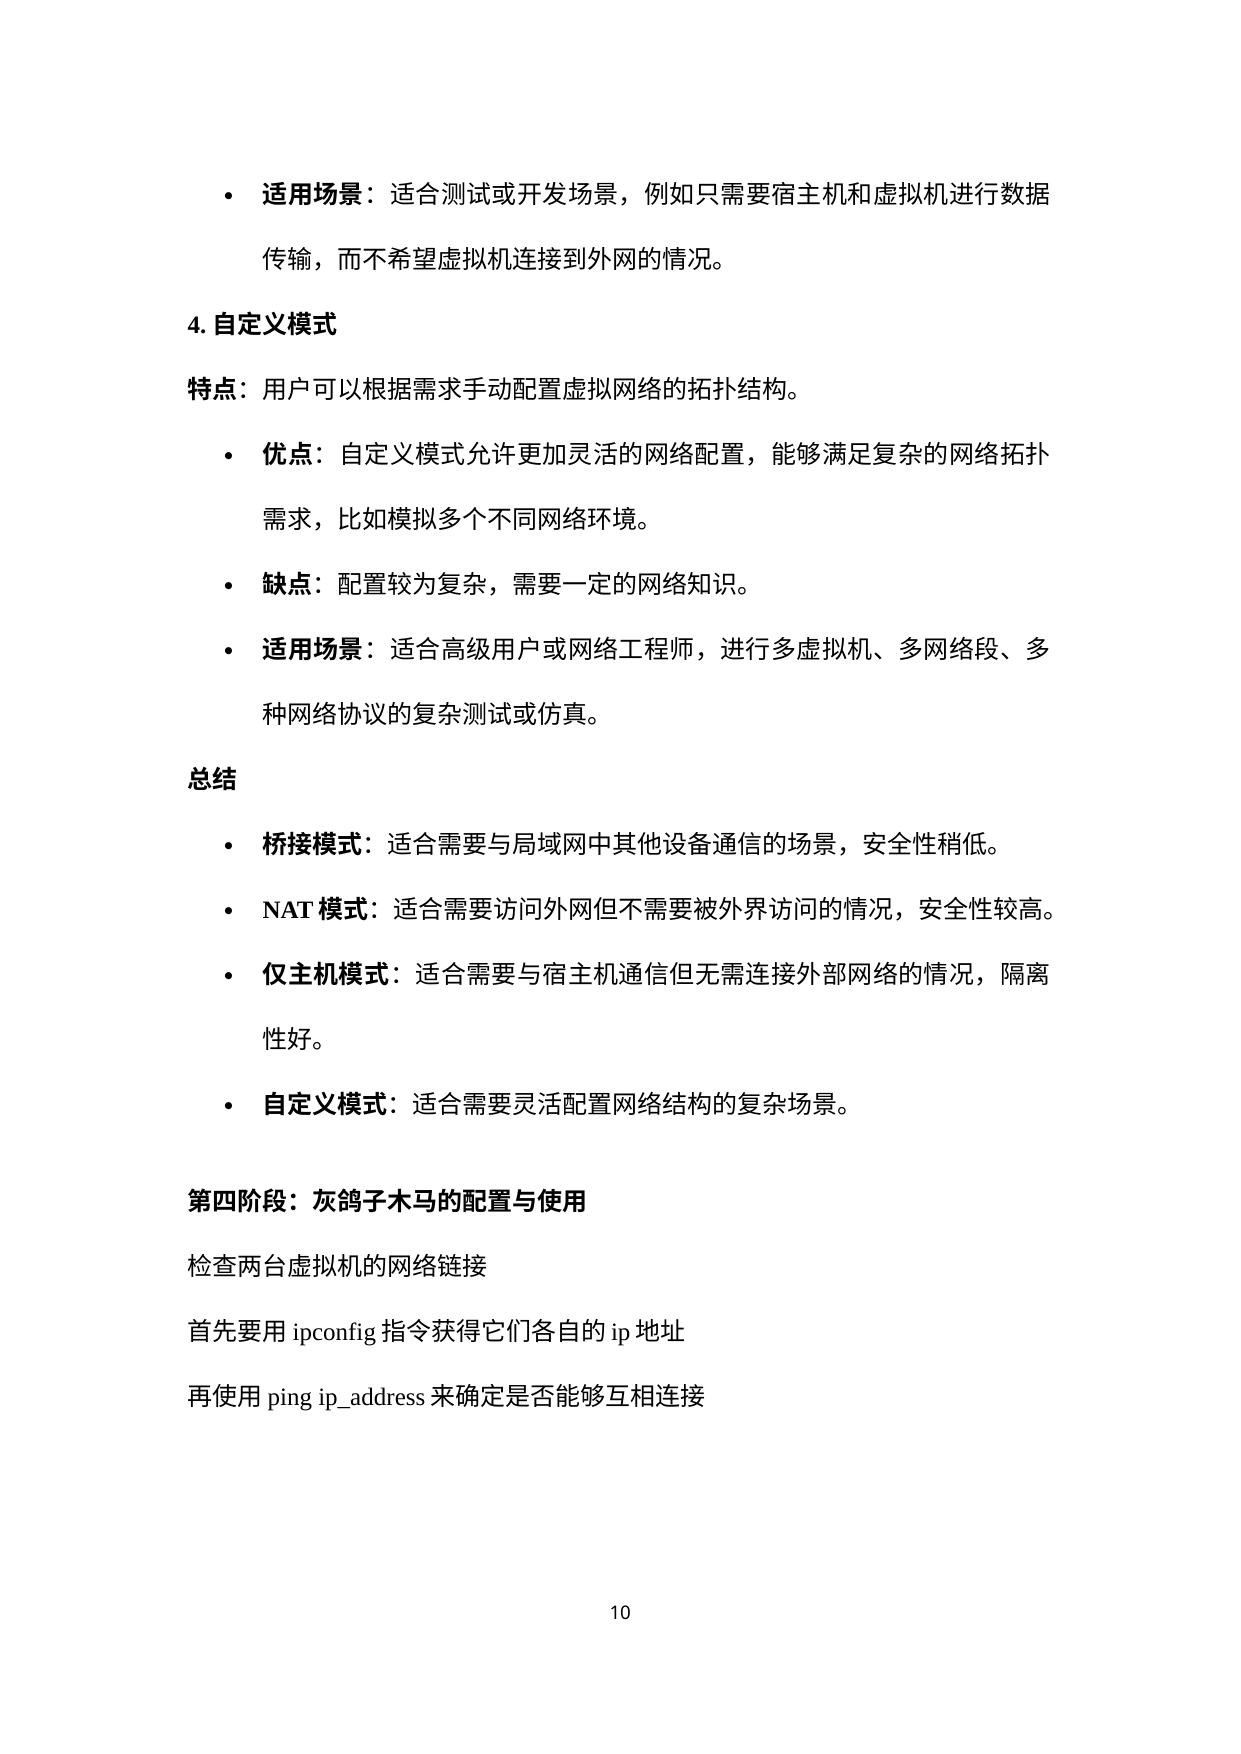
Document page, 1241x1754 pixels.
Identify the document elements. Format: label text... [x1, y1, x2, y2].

text 检查两台虚拟机的网络链接 [187, 1232, 1053, 1297]
text 再使用ping ip_address来确定是否能够互相连接 [187, 1362, 1053, 1427]
text 总结 [187, 745, 1053, 810]
list 缺点：配置较为复杂，需要一定的网络知识。 [225, 550, 1053, 615]
list 仅主机模式：适合需要与宿主机通信但无需连接外部网络的情况，隔离性好。 [225, 940, 1053, 1070]
text 首先要用ipconfig指令获得它们各自的ip地址 [187, 1297, 1053, 1362]
text 第四阶段：灰鸽子木马的配置与使用 [187, 1167, 1053, 1232]
list NAT模式：适合需要访问外网但不需要被外界访问的情况，安全性较高。 [225, 875, 1053, 940]
list 桥接模式：适合需要与局域网中其他设备通信的场景，安全性稍低。 [225, 810, 1053, 875]
list 优点：自定义模式允许更加灵活的网络配置，能够满足复杂的网络拓扑需求，比如模拟多个不同网络环境。 [225, 420, 1053, 550]
text 4. 自定义模式 [187, 290, 1053, 355]
list 适用场景：适合测试或开发场景，例如只需要宿主机和虚拟机进行数据传输，而不希望虚拟机连接到外网的情况。 [225, 160, 1053, 290]
text 特点：用户可以根据需求手动配置虚拟网络的拓扑结构。 [187, 355, 1053, 420]
list 适用场景：适合高级用户或网络工程师，进行多虚拟机、多网络段、多种网络协议的复杂测试或仿真。 [225, 615, 1053, 745]
list 自定义模式：适合需要灵活配置网络结构的复杂场景。 [225, 1070, 1053, 1135]
